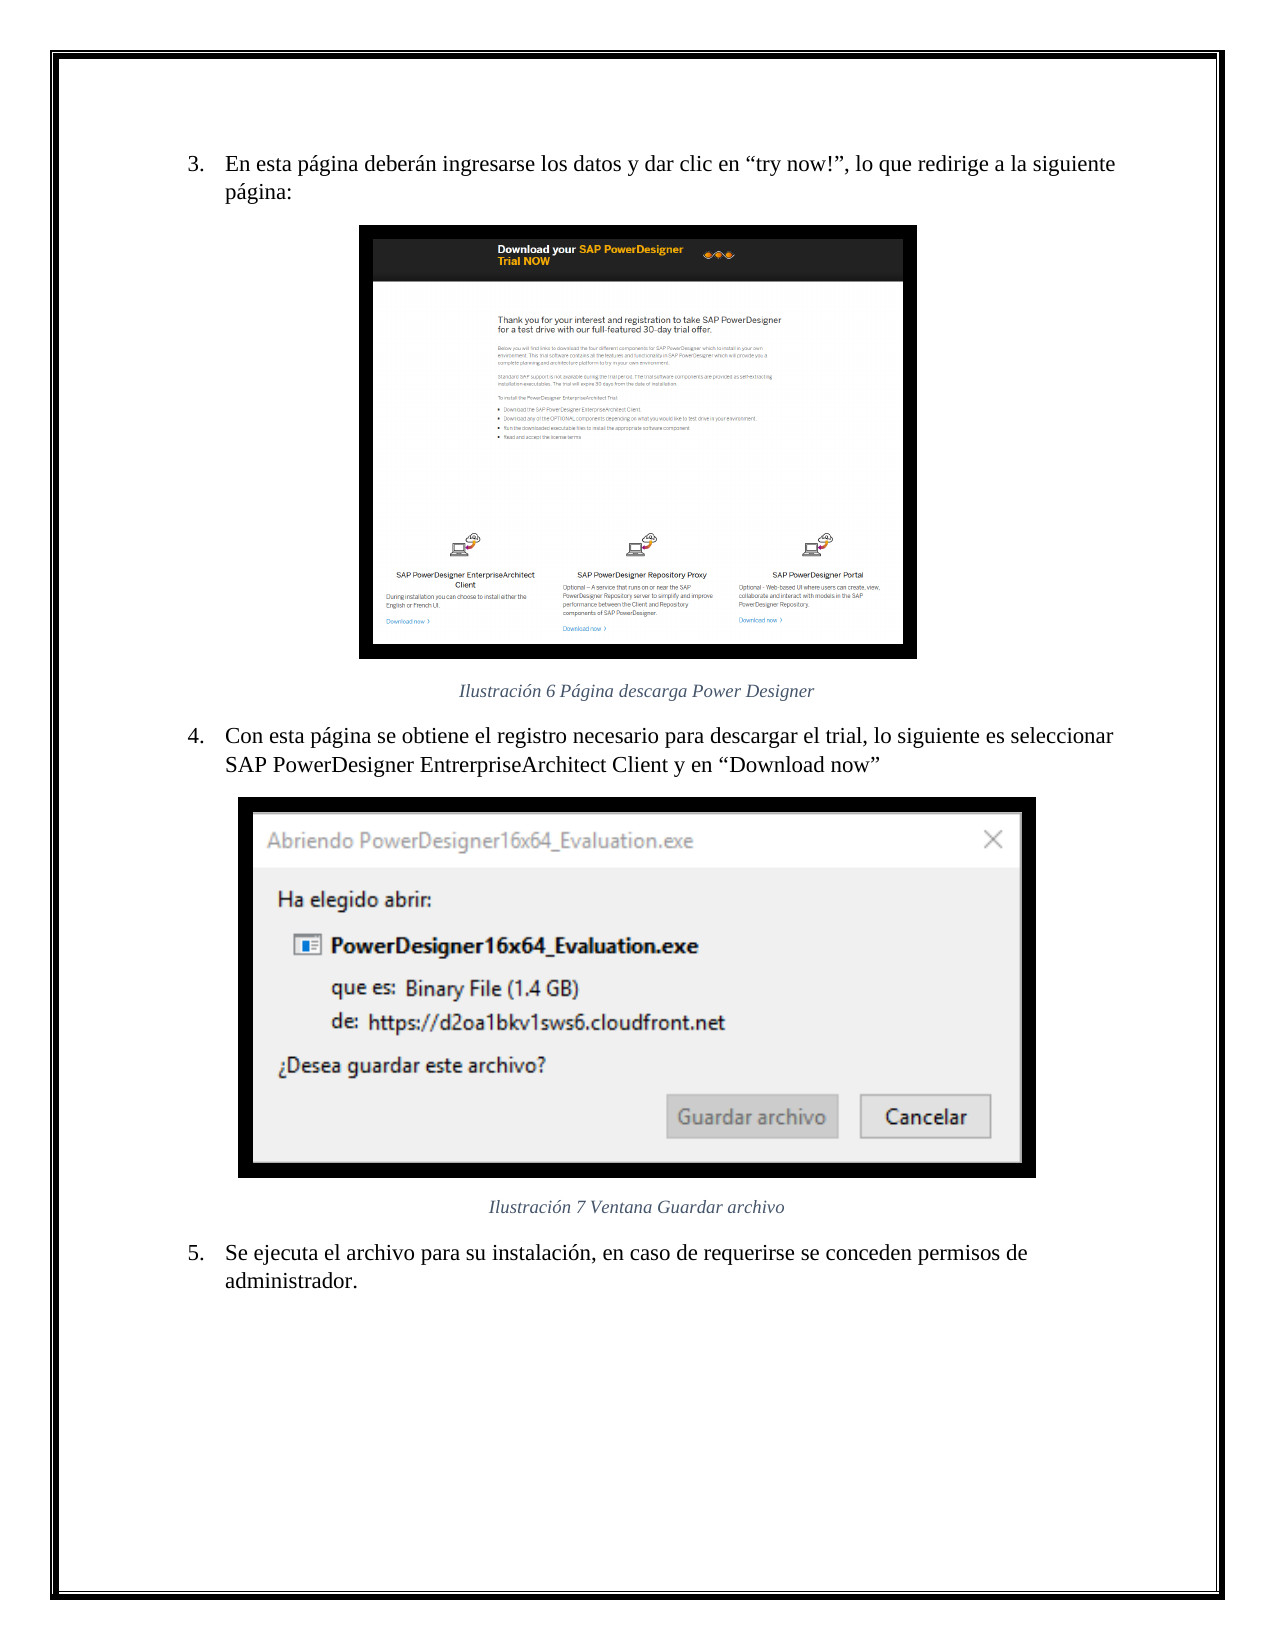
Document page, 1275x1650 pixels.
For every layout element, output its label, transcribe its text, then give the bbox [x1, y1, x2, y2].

list Con esta página se obtiene el registro necesario para descargar el trial, lo siguiente es seleccionar SAP PowerDesigner EntrerpriseArchitect Client y en “Download now” [187, 722, 1125, 777]
picture [373, 239, 903, 644]
text Ilustración 7 Ventana Guardar archivo [150, 1196, 1125, 1218]
list Se ejecuta el archivo para su instalación, en caso de requerirse se conceden permisos de administrador. [187, 1239, 1125, 1293]
picture [253, 812, 1022, 1163]
list En esta página deberán ingresarse los datos y dar clic en “try now!”, lo que redirige a la siguiente página: [187, 150, 1125, 205]
text Ilustración 6 Página descarga Power Designer [150, 680, 1125, 702]
